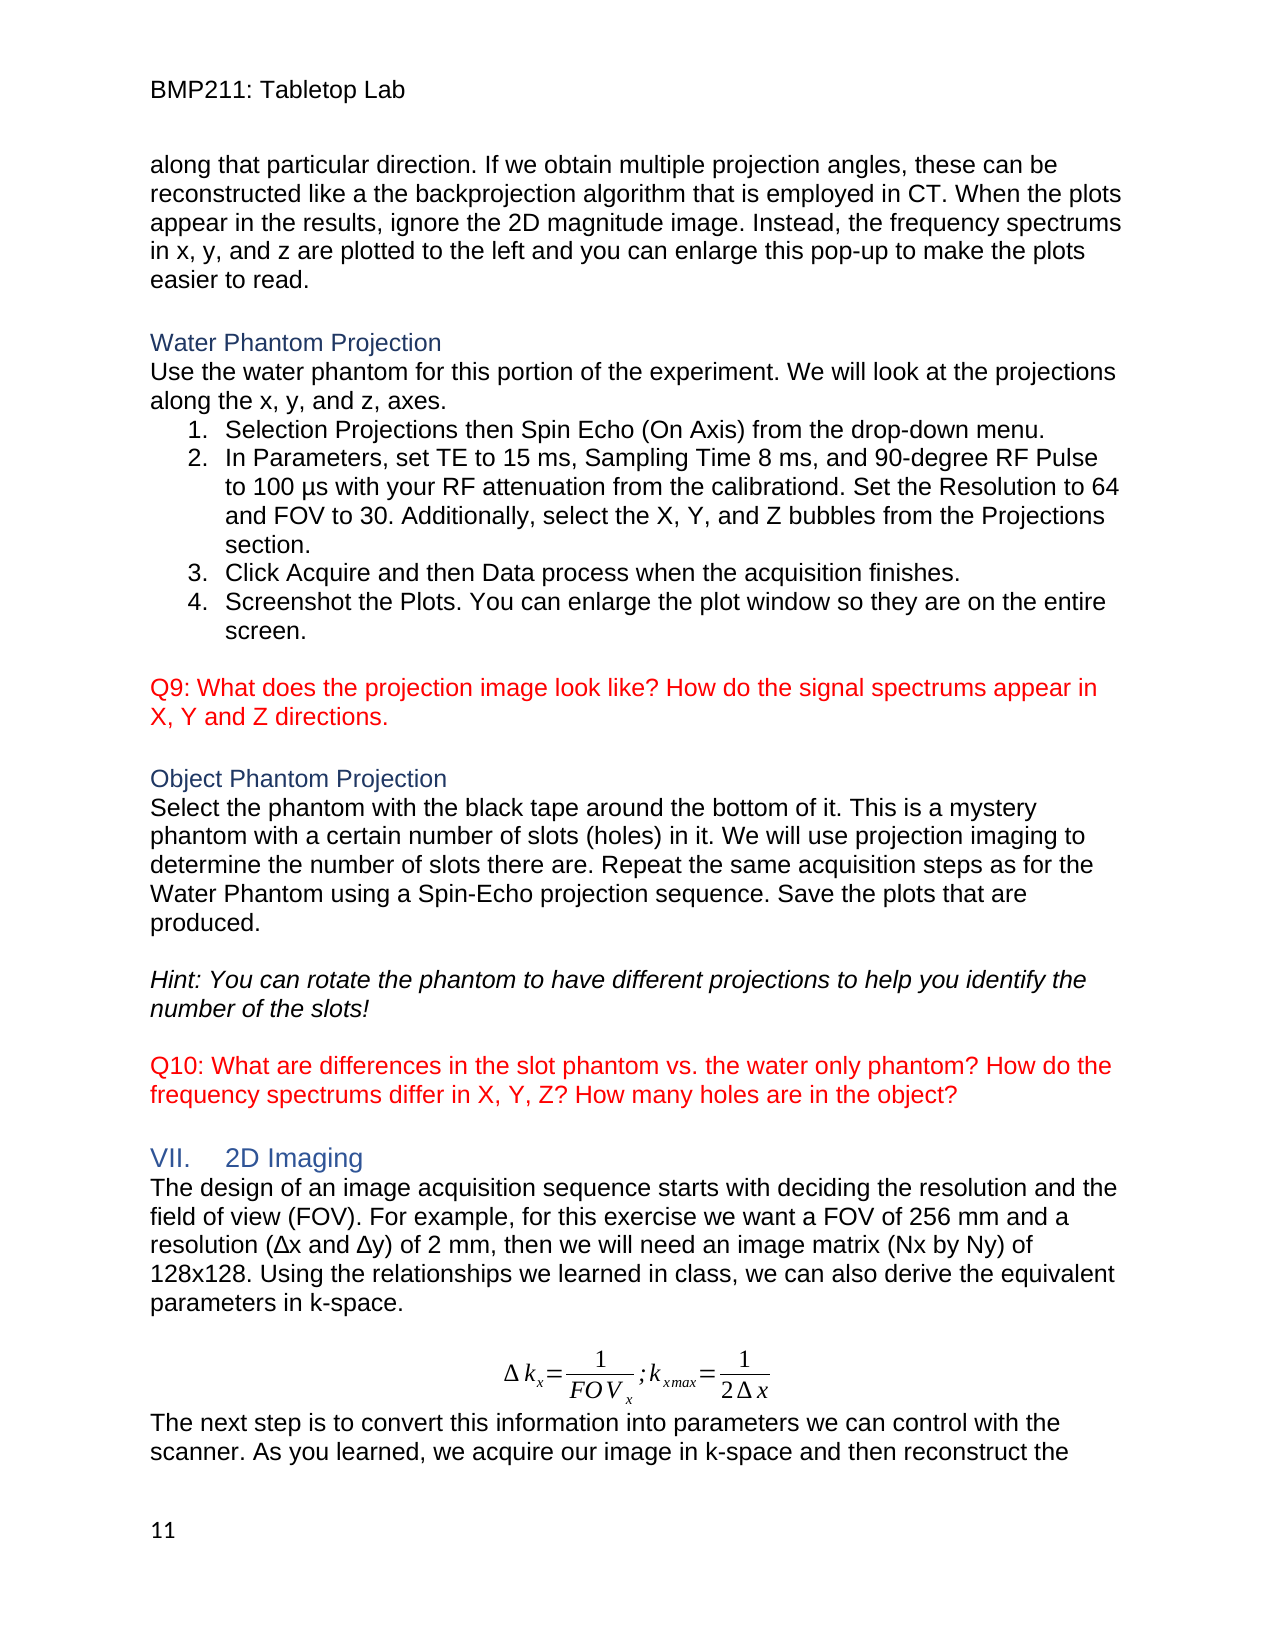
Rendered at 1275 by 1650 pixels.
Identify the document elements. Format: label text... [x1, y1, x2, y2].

text Q9: What does the projection image look like? How do the signal spectrums appear in X, Y and Z directions. [150, 673, 1125, 731]
text Hint: You can rotate the phantom to have different projections to help you identify the number of the slots! [150, 965, 1125, 1023]
list Selection Projections then Spin Echo (On Axis) from the drop-down menu. [187, 415, 1125, 443]
text The design of an image acquisition sequence starts with deciding the resolution and the field of view (FOV). For example, for this exercise we want a FOV of 256 mm and a resolution (∆x and ∆y) of 2 mm, then we will need an image matrix (Nx by Ny) of 128x128. Using the relationships we learned in class, we can also derive the equivalent parameters in k-space. [150, 1173, 1125, 1317]
subtitle 2D Imaging [150, 1142, 1125, 1173]
subtitle Object Phantom Projection [150, 764, 1125, 793]
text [150, 1408, 1125, 1466]
list Screenshot the Plots. You can enlarge the plot window so they are on the entire screen. [187, 587, 1125, 645]
list Click Acquire and then Data process when the acquisition finishes. [187, 558, 1125, 587]
list In Parameters, set TE to 15 ms, Sampling Time 8 ms, and 90-degree RF Pulse to 100 µs with your RF attenuation from the calibrationd. Set the Resolution to 64 and FOV to 30. Additionally, select the X, Y, and Z bubbles from the Projections section. [187, 443, 1125, 558]
text Select the phantom with the black tape around the bottom of it. This is a mystery phantom with a certain number of slots (holes) in it. We will use projection imaging to determine the number of slots there are. Repeat the same acquisition steps as for the Water Phantom using a Spin-Echo projection sequence. Save the plots that are produced. [150, 793, 1125, 936]
text Use the water phantom for this portion of the experiment. We will look at the projections along the x, y, and z, axes. [150, 357, 1125, 415]
subtitle Water Phantom Projection [150, 328, 1125, 357]
text Q10: What are differences in the slot phantom vs. the water only phantom? How do the frequency spectrums differ in X, Y, Z? How many holes are in the object? [150, 1051, 1125, 1109]
